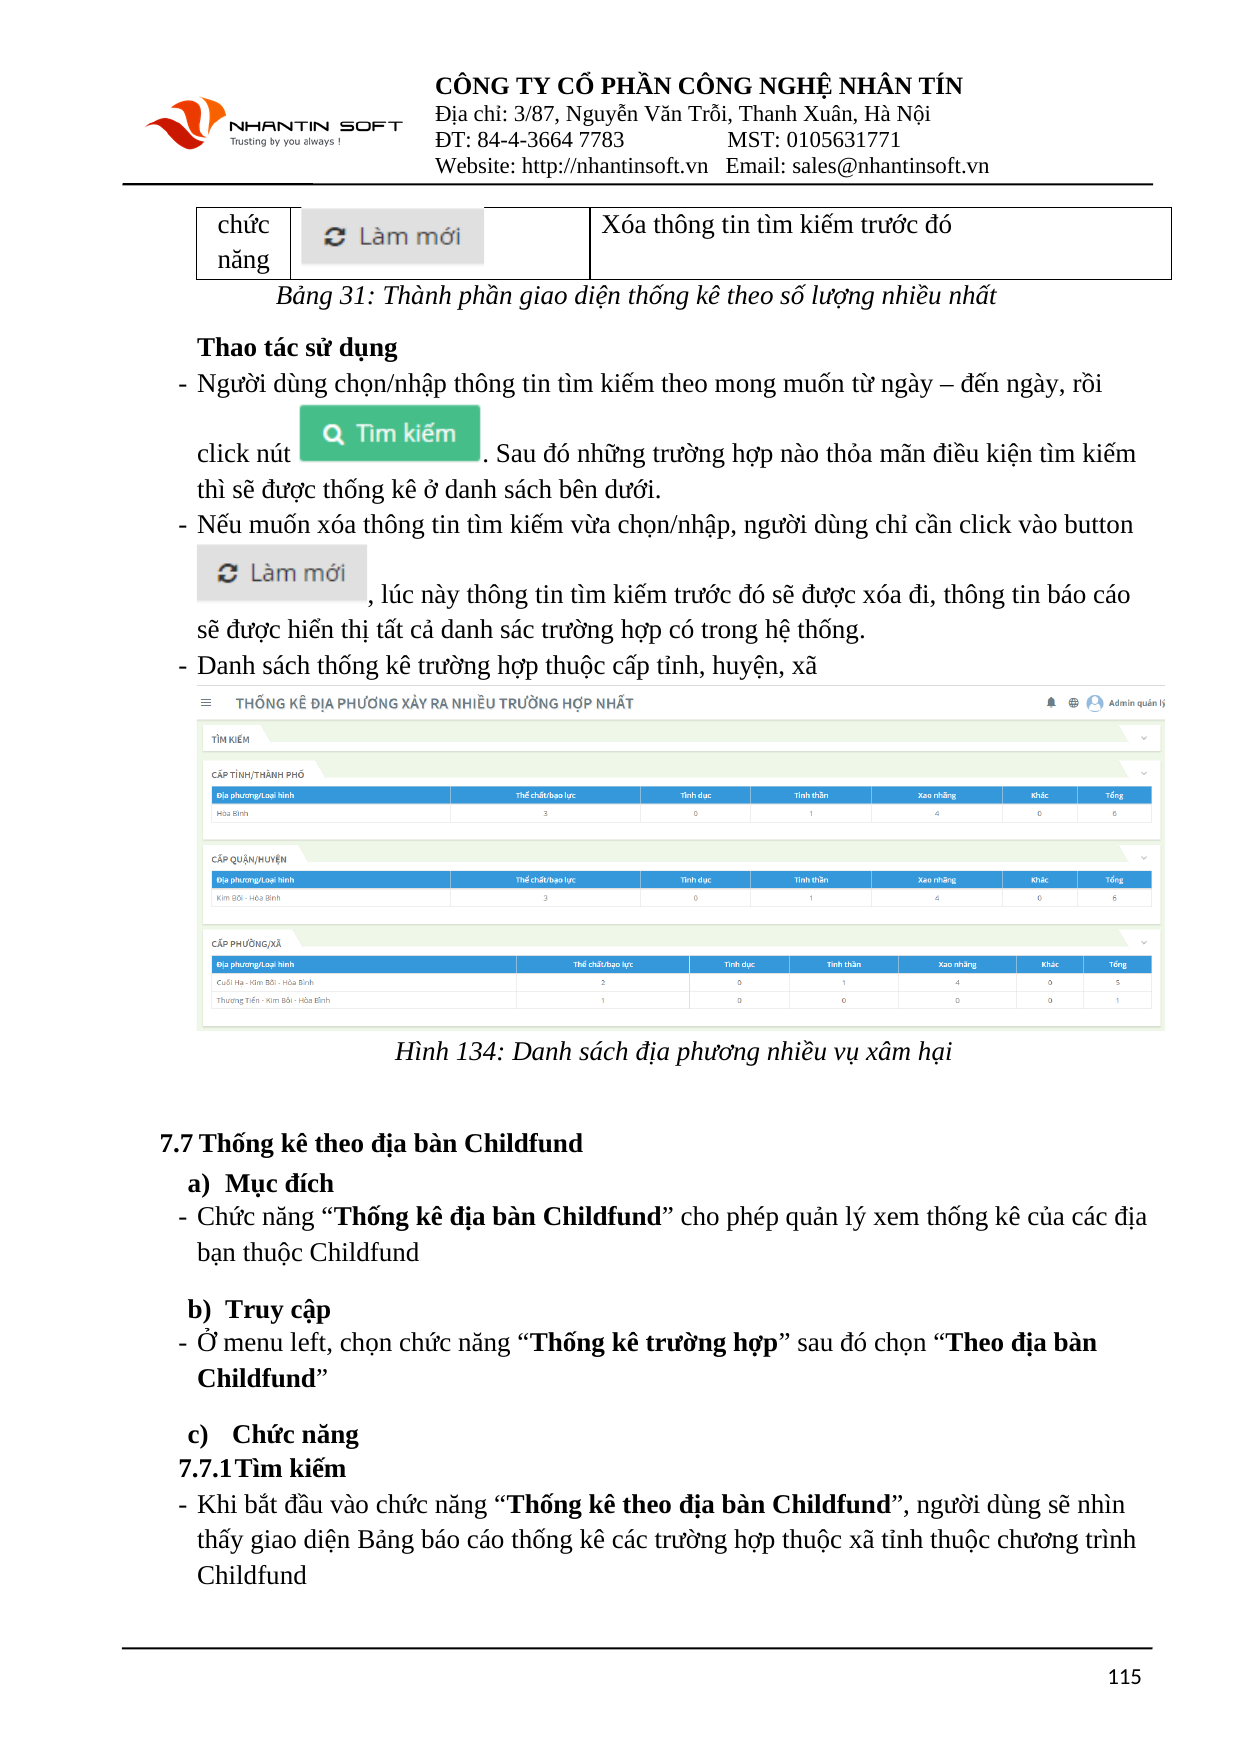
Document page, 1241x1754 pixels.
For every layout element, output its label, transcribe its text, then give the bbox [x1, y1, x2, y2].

subtitle Tìm kiếm [178, 1452, 1153, 1483]
list Ở menu left, chọn chức năng “Thống kê trường hợp” sau đó chọn “Theo địa bàn Childfund” [178, 1326, 1153, 1393]
picture [301, 207, 485, 267]
picture [133, 70, 413, 176]
list Danh sách thống kê trường hợp thuộc cấp tỉnh, huyện, xã [178, 649, 1153, 680]
list Chức năng “Thống kê địa bàn Childfund” cho phép quản lý xem thống kê của các địa bạn thuộc Childfund [178, 1200, 1153, 1267]
text Bảng 31: Thành phần giao diện thống kê theo số lượng nhiều nhất [122, 279, 1153, 311]
subtitle Chức năng [187, 1418, 1153, 1450]
subtitle Thao tác sử dụng [122, 331, 1153, 363]
subtitle Truy cập [187, 1293, 1153, 1324]
picture [196, 685, 1165, 1031]
subtitle Thống kê theo địa bàn Childfund [159, 1127, 1153, 1158]
list Khi bắt đầu vào chức năng “Thống kê theo địa bàn Childfund”, người dùng sẽ nhìn thấy giao diện Bảng báo cáo thống kê các trường hợp thuộc xã tỉnh thuộc chương trình Childfund [178, 1488, 1153, 1590]
table_cell Nút chức năng [197, 208, 290, 278]
list Nếu muốn xóa thông tin tìm kiếm vừa chọn/nhập, người dùng chỉ cần click vào button , lúc này thông tin tìm kiếm trước đó sẽ được xóa đi, thông tin báo cáo sẽ được hiển thị tất cả danh sác trường hợp có trong hệ thống. [178, 508, 1153, 645]
picture [297, 402, 482, 463]
list Hình 134: Danh sách địa phương nhiều vụ xâm hại [197, 1035, 1153, 1066]
table_cell Xóa thông tin tìm kiếm trước đó [591, 208, 1171, 278]
subtitle Mục đích [187, 1167, 1153, 1198]
table_cell [291, 208, 589, 278]
picture [196, 543, 368, 604]
list Người dùng chọn/nhập thông tin tìm kiếm theo mong muốn từ ngày – đến ngày, rồi click nút . Sau đó những trường hợp nào thỏa mãn điều kiện tìm kiếm thì sẽ được thống kê ở danh sách bên dưới. [178, 367, 1153, 504]
